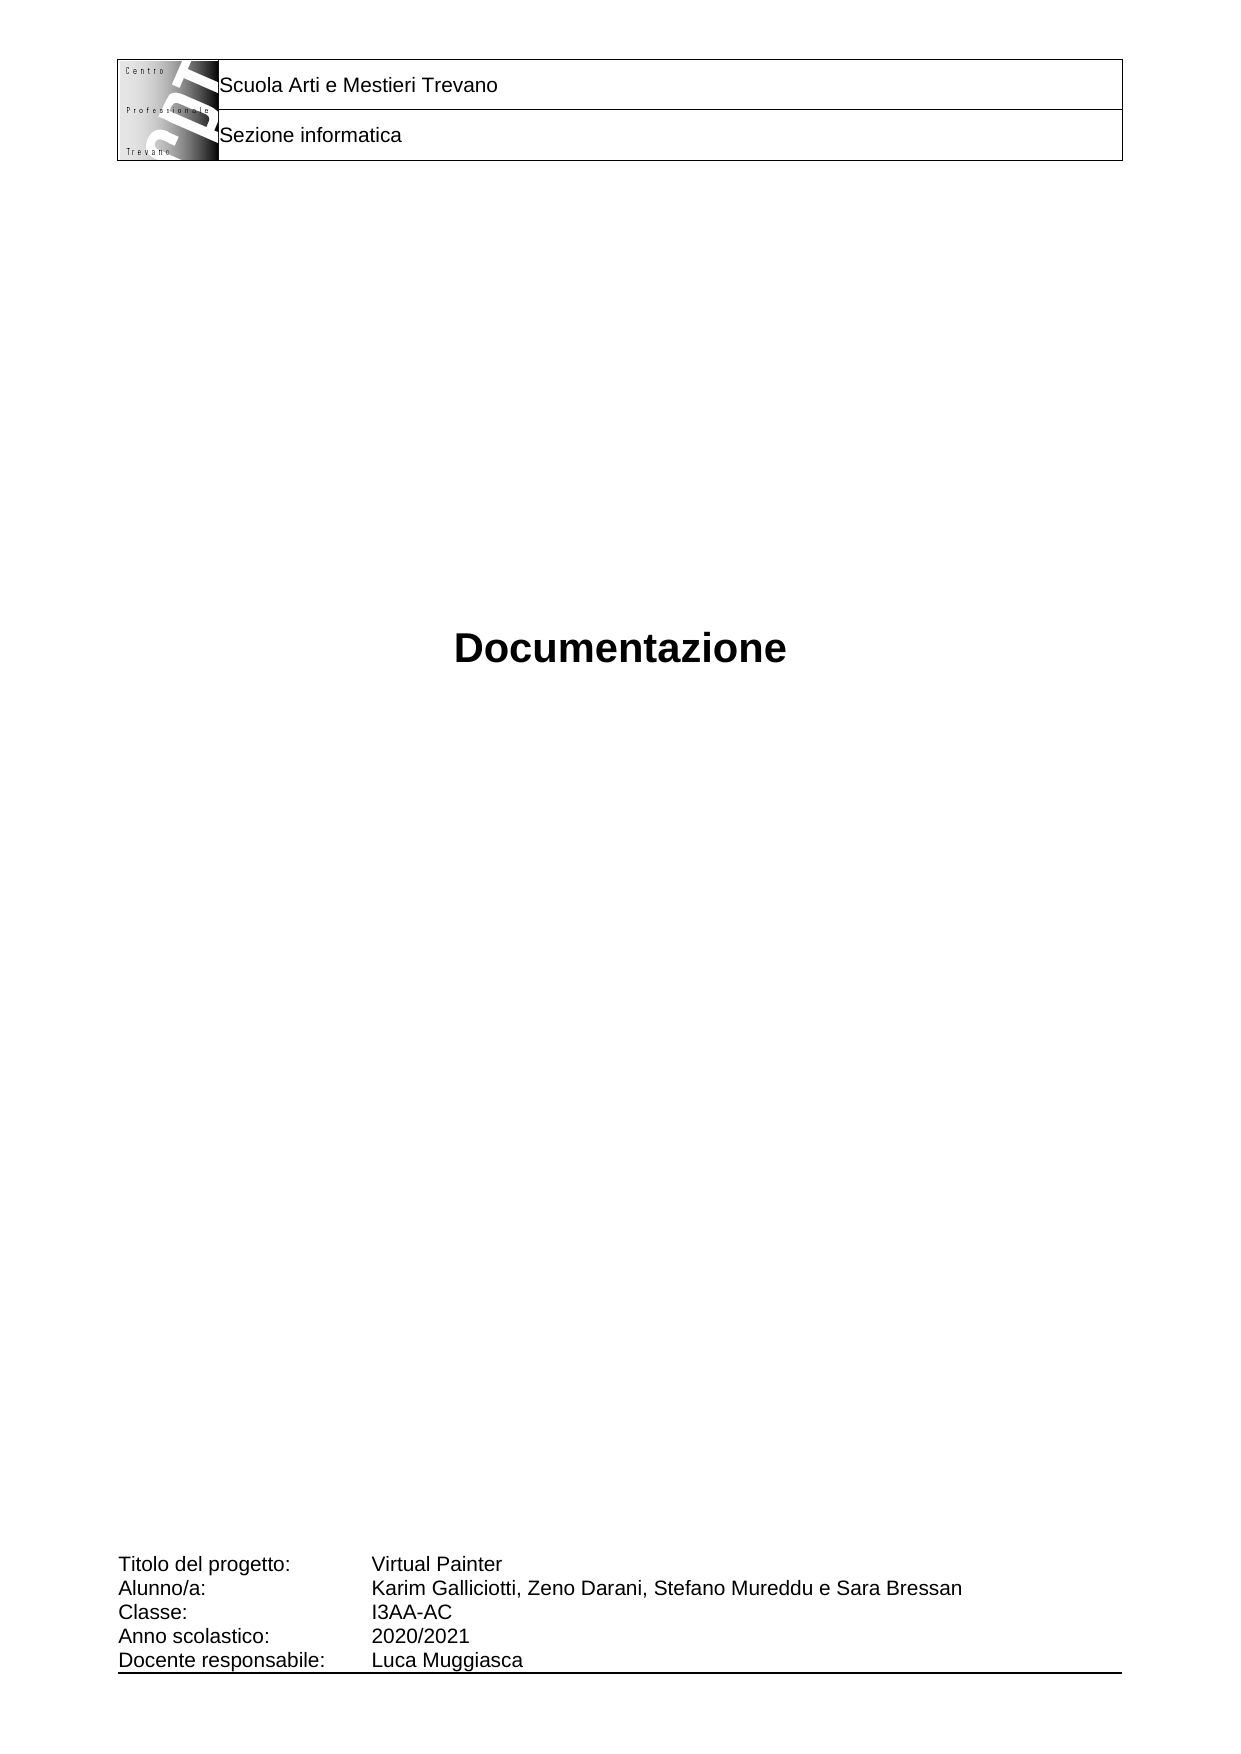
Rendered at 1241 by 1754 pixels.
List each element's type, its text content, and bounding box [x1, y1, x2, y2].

text Documentazione [118, 623, 1122, 671]
picture [118, 60, 219, 160]
